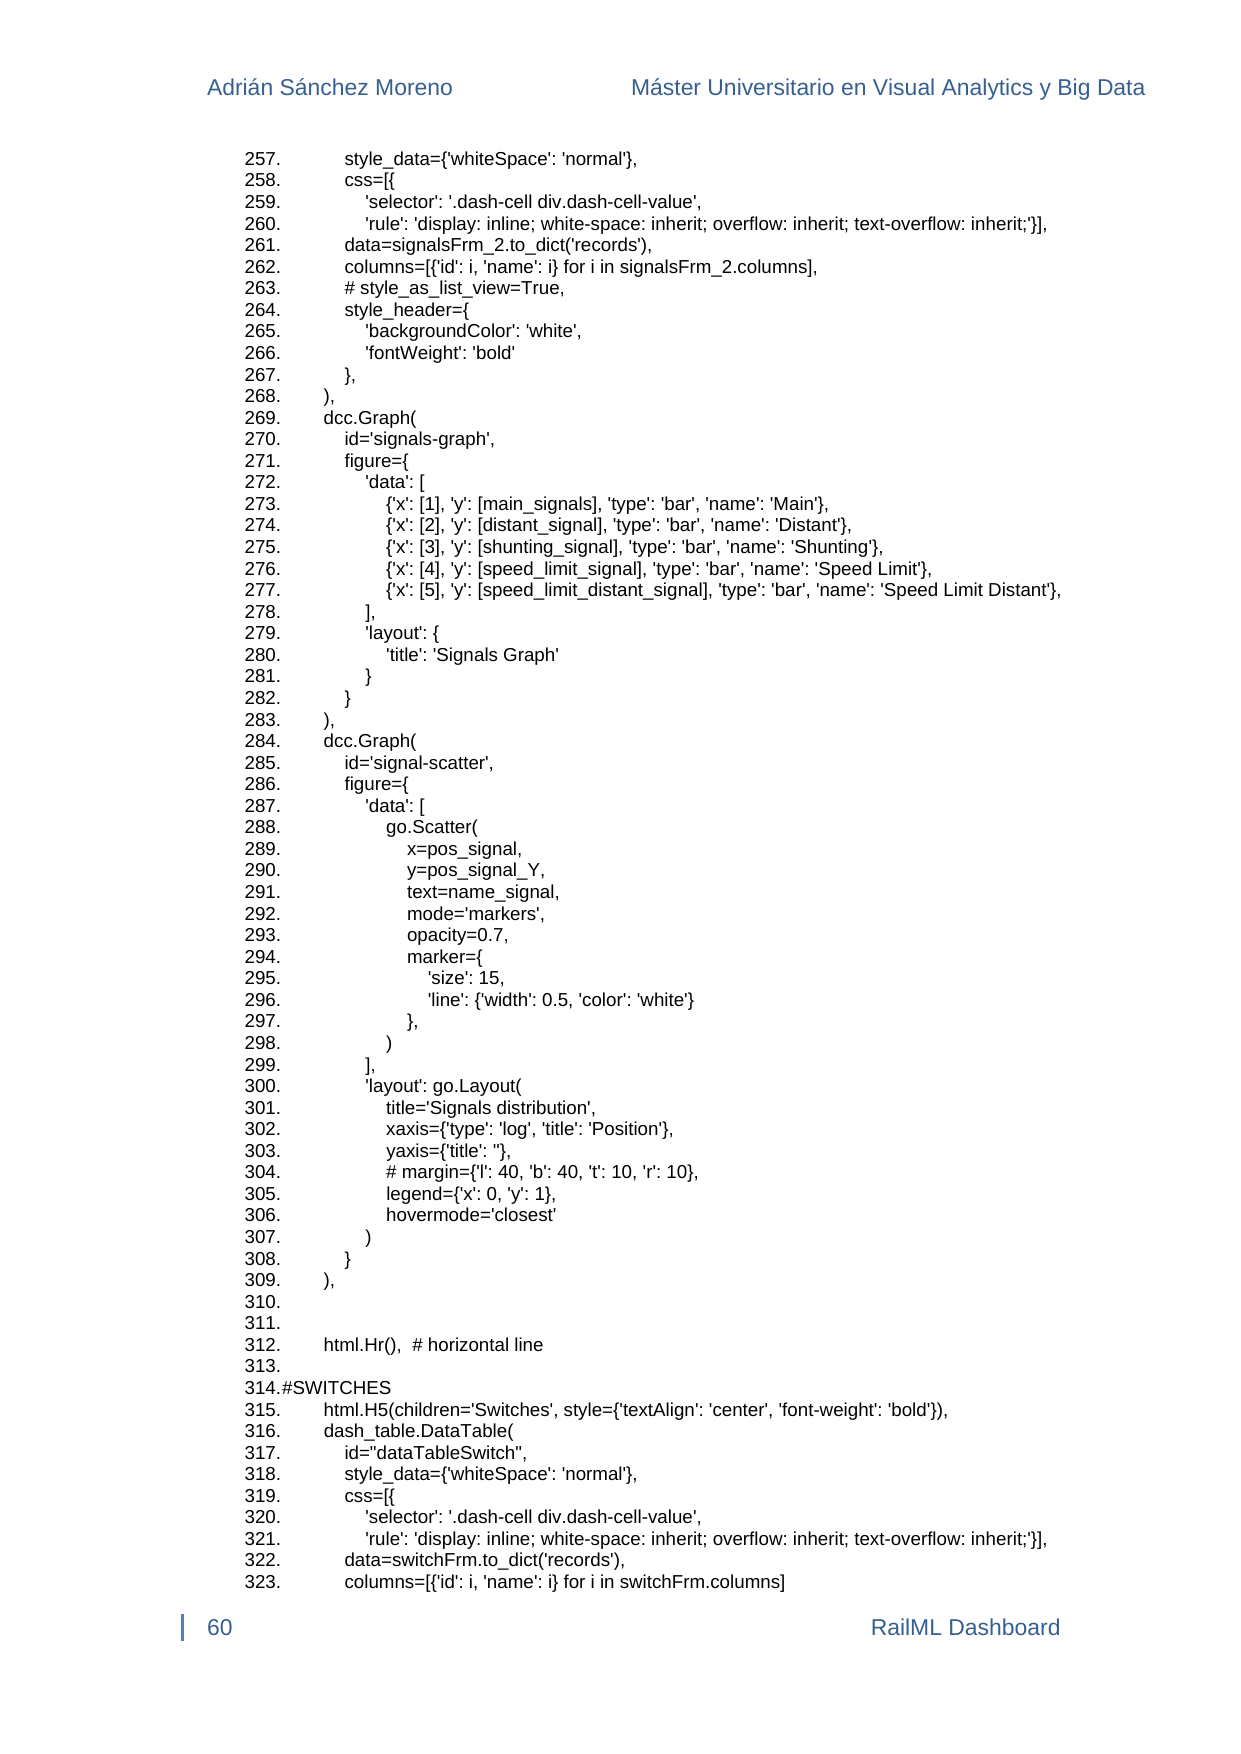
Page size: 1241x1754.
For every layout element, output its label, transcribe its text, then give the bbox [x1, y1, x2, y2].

list 'backgroundColor': 'white', [244, 320, 1152, 342]
list hovermode='closest' [244, 1204, 1152, 1226]
list {'x': [4], 'y': [speed_limit_signal], 'type': 'bar', 'name': 'Speed Limit'}, [244, 557, 1152, 579]
list 'layout': go.Layout( [244, 1075, 1152, 1096]
list 'title': 'Signals Graph' [244, 644, 1152, 665]
list figure={ [244, 449, 1152, 471]
list ), [244, 1269, 1152, 1291]
list go.Scatter( [244, 816, 1152, 838]
list 'data': [ [244, 794, 1152, 816]
list 'selector': '.dash-cell div.dash-cell-value', [244, 1506, 1152, 1528]
list 'rule': 'display: inline; white-space: inherit; overflow: inherit; text-overflow: inherit;'}], [244, 1528, 1152, 1549]
list 'layout': { [244, 622, 1152, 644]
list figure={ [244, 773, 1152, 794]
list 'data': [ [244, 471, 1152, 493]
list data=switchFrm.to_dict('records'), [244, 1549, 1152, 1571]
list ], [244, 601, 1152, 622]
list style_data={'whiteSpace': 'normal'}, [244, 148, 1152, 169]
list {'x': [5], 'y': [speed_limit_distant_signal], 'type': 'bar', 'name': 'Speed Limit Distant'}, [244, 579, 1152, 601]
list id='signals-graph', [244, 428, 1152, 449]
list html.H5(children='Switches', style={'textAlign': 'center', 'font-weight': 'bold'}), [244, 1398, 1152, 1420]
list columns=[{'id': i, 'name': i} for i in switchFrm.columns] [244, 1571, 1152, 1592]
list html.Hr(), # horizontal line [244, 1334, 1152, 1355]
list ], [244, 1053, 1152, 1075]
list 'selector': '.dash-cell div.dash-cell-value', [244, 191, 1152, 212]
list ) [244, 1226, 1152, 1247]
list data=signalsFrm_2.to_dict('records'), [244, 234, 1152, 256]
list css=[{ [244, 1484, 1152, 1506]
list }, [244, 363, 1152, 385]
list y=pos_signal_Y, [244, 859, 1152, 881]
list mode='markers', [244, 902, 1152, 924]
list 'line': {'width': 0.5, 'color': 'white'} [244, 989, 1152, 1010]
list dcc.Graph( [244, 730, 1152, 751]
list 'rule': 'display: inline; white-space: inherit; overflow: inherit; text-overflow: inherit;'}], [244, 212, 1152, 234]
list dash_table.DataTable( [244, 1420, 1152, 1441]
list title='Signals distribution', [244, 1096, 1152, 1118]
list } [244, 1247, 1152, 1269]
list id="dataTableSwitch", [244, 1441, 1152, 1463]
list legend={'x': 0, 'y': 1}, [244, 1183, 1152, 1204]
list }, [244, 1010, 1152, 1032]
list css=[{ [244, 169, 1152, 191]
list #SWITCHES [244, 1377, 1152, 1398]
list {'x': [3], 'y': [shunting_signal], 'type': 'bar', 'name': 'Shunting'}, [244, 536, 1152, 557]
list text=name_signal, [244, 881, 1152, 902]
list ), [244, 708, 1152, 730]
list } [244, 687, 1152, 708]
list columns=[{'id': i, 'name': i} for i in signalsFrm_2.columns], [244, 256, 1152, 277]
list # style_as_list_view=True, [244, 277, 1152, 299]
list ) [244, 1032, 1152, 1053]
list opacity=0.7, [244, 924, 1152, 946]
list xaxis={'type': 'log', 'title': 'Position'}, [244, 1118, 1152, 1139]
list style_data={'whiteSpace': 'normal'}, [244, 1463, 1152, 1484]
list {'x': [2], 'y': [distant_signal], 'type': 'bar', 'name': 'Distant'}, [244, 514, 1152, 536]
list 'fontWeight': 'bold' [244, 342, 1152, 363]
list 'size': 15, [244, 967, 1152, 989]
list {'x': [1], 'y': [main_signals], 'type': 'bar', 'name': 'Main'}, [244, 493, 1152, 514]
list style_header={ [244, 299, 1152, 320]
list # margin={'l': 40, 'b': 40, 't': 10, 'r': 10}, [244, 1161, 1152, 1183]
list marker={ [244, 946, 1152, 967]
list id='signal-scatter', [244, 751, 1152, 773]
list dcc.Graph( [244, 406, 1152, 428]
list ), [244, 385, 1152, 406]
list yaxis={'title': ''}, [244, 1139, 1152, 1161]
list } [244, 665, 1152, 687]
list x=pos_signal, [244, 838, 1152, 859]
